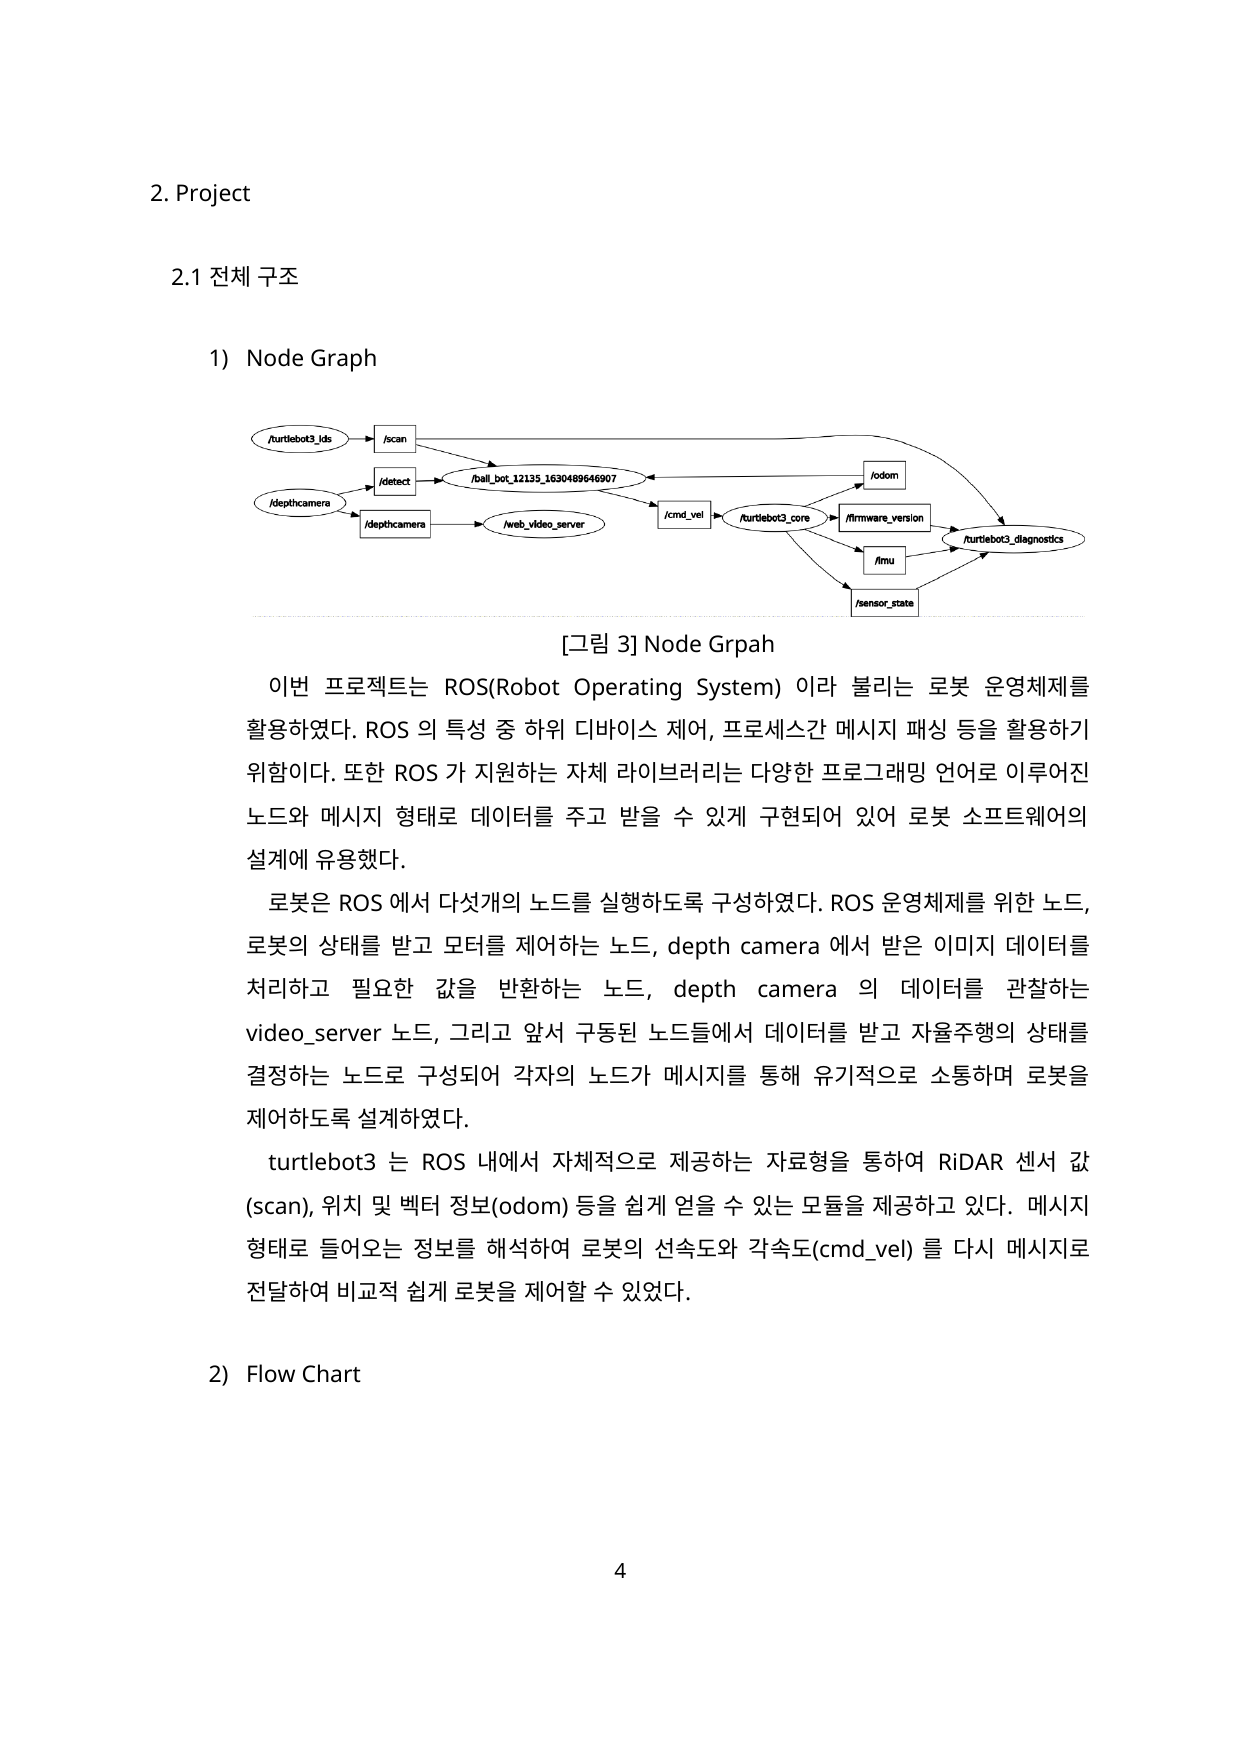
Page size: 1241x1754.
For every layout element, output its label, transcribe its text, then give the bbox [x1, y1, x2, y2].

list 전체 구조 [171, 258, 1090, 292]
list Node Graph [208, 342, 1090, 374]
list Project [150, 177, 1090, 208]
list Flow Chart [208, 1358, 1090, 1389]
picture [251, 423, 1085, 617]
list 로봇은 ROS 에서 다섯개의 노드를 실행하도록 구성하였다. ROS 운영체제를 위한 노드, 로봇의 상태를 받고 모터를 제어하는 노드, depth camera 에서 받은 이미지 데이터를 처리하고 필요한 값을 반환하는 노드, depth camera 의 데이터를 관찰하는 video_server 노드, 그리고 앞서 구동된 노드들에서 데이터를 받고 자율주행의 상태를 결정하는 노드로 구성되어 각자의 노드가 메시지를 통해 유기적으로 소통하며 로봇을 제어하도록 설계하였다. [246, 885, 1090, 1134]
list 이번 프로젝트는 ROS(Robot Operating System) 이라 불리는 로봇 운영체제를 활용하였다. ROS 의 특성 중 하위 디바이스 제어, 프로세스간 메시지 패싱 등을 활용하기 위함이다. 또한 ROS 가 지원하는 자체 라이브러리는 다양한 프로그래밍 언어로 이루어진 노드와 메시지 형태로 데이터를 주고 받을 수 있게 구현되어 있어 로봇 소프트웨어의 설계에 유용했다. [246, 669, 1090, 875]
list [그림 3] Node Grpah [246, 625, 1090, 659]
list turtlebot3 는 ROS 내에서 자체적으로 제공하는 자료형을 통하여 RiDAR 센서 값(scan), 위치 및 벡터 정보(odom) 등을 쉽게 얻을 수 있는 모듈을 제공하고 있다. 메시지 형태로 들어오는 정보를 해석하여 로봇의 선속도와 각속도(cmd_vel) 를 다시 메시지로 전달하여 비교적 쉽게 로봇을 제어할 수 있었다. [246, 1144, 1090, 1307]
